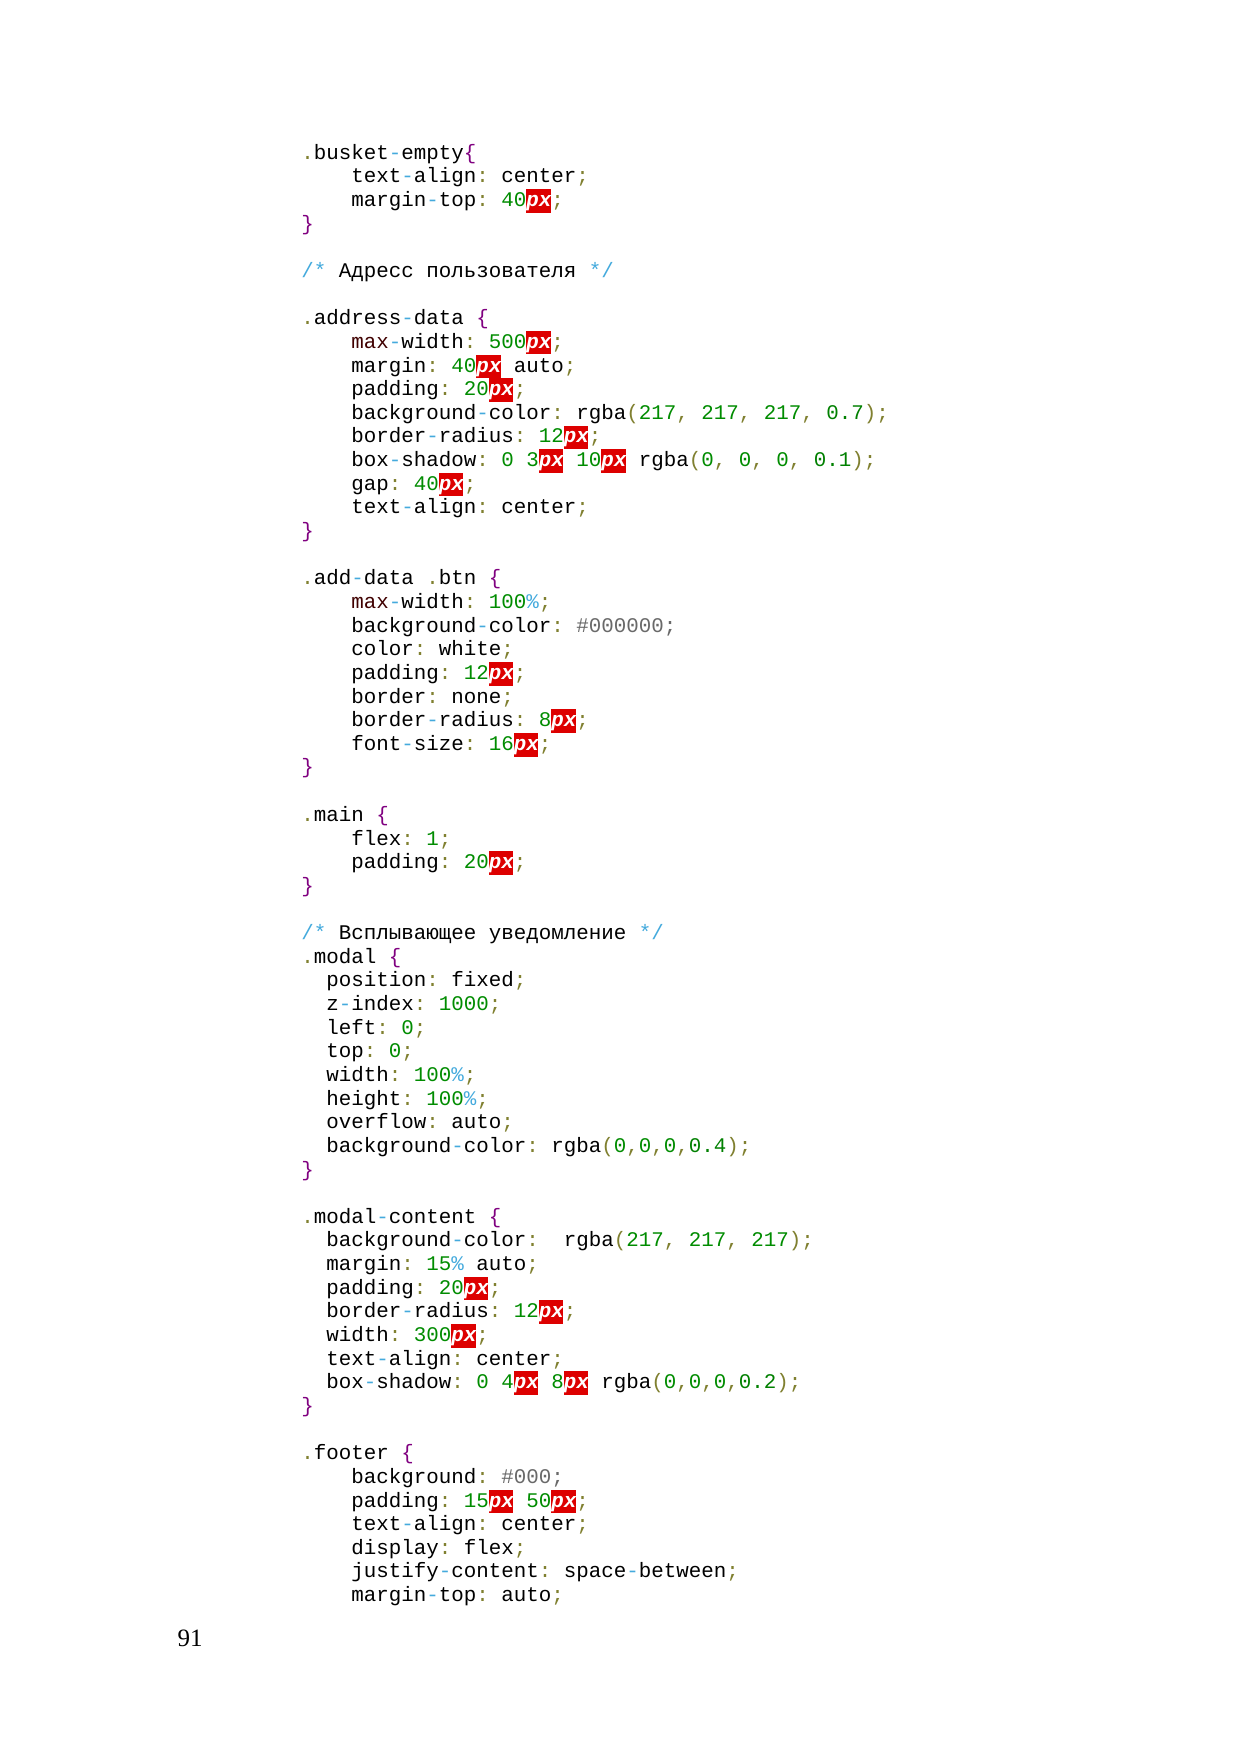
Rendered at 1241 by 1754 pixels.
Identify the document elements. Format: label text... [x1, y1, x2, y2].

text text-align: center; [227, 1348, 1181, 1371]
text margin-top: 40px; [227, 189, 526, 213]
text color: white; [227, 638, 1181, 662]
text padding: 20px; [513, 851, 1181, 875]
text padding: 12px; [227, 662, 489, 686]
text border-radius: 12px; [588, 426, 1181, 449]
text } [227, 213, 1181, 236]
text border-radius: 12px; [227, 426, 564, 449]
text font-size: 16px; [538, 733, 1181, 757]
text border-radius: 12px; [563, 1300, 1181, 1324]
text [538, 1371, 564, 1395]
text border-radius: 8px; [576, 709, 1181, 733]
text .footer { [227, 1442, 1181, 1466]
text background-color: rgba(217, 217, 217); [227, 1229, 1181, 1253]
text /* Адресс пользователя */ [227, 260, 1181, 284]
text max-width: 100%; [227, 591, 1181, 615]
text width: 300px; [227, 1324, 451, 1348]
text margin: 40px auto; [227, 354, 1181, 378]
text background-color: rgba(0,0,0,0.4); [227, 1135, 1181, 1158]
text text-align: center; [227, 165, 1181, 189]
text padding: 20px; [513, 378, 1181, 402]
text width: 300px; [476, 1324, 1181, 1348]
text display: flex; [227, 1537, 1181, 1561]
text background-color: #000000; [227, 615, 1181, 638]
text text-align: center; [227, 1513, 1181, 1537]
text overflow: auto; [227, 1111, 1181, 1135]
text border: none; [227, 686, 1181, 709]
text height: 100%; [227, 1088, 1181, 1111]
text .address-data { [227, 307, 1181, 331]
text text-align: center; [227, 496, 1181, 520]
text font-size: 16px; [227, 733, 514, 757]
text width: 100%; [227, 1064, 1181, 1088]
text border-radius: 12px; [227, 1300, 539, 1324]
text } [227, 1395, 1181, 1419]
text box-shadow: 0 4px 8px rgba(0,0,0,0.2); [588, 1371, 1181, 1395]
text gap: 40px; [463, 473, 1181, 496]
text padding: 20px; [227, 1277, 464, 1300]
text padding: 20px; [488, 1277, 1181, 1300]
text position: fixed; [227, 969, 1181, 993]
text background: #000; [227, 1466, 1181, 1489]
text background-color: rgba(217, 217, 217, 0.7); [227, 402, 1181, 426]
text box-shadow: 0 3px 10px rgba(0, 0, 0, 0.1); [626, 449, 1181, 473]
text top: 0; [227, 1040, 1181, 1064]
text .add-data .btn { [227, 567, 1181, 591]
text margin: 15% auto; [227, 1253, 1181, 1277]
text .busket-empty{ [227, 142, 1181, 165]
text margin-top: auto; [227, 1584, 1181, 1608]
text padding: 20px; [227, 851, 489, 875]
text .main { [227, 804, 1181, 827]
text z-index: 1000; [227, 993, 1181, 1017]
text left: 0; [227, 1017, 1181, 1040]
text padding: 15px 50px; [227, 1489, 1181, 1513]
text padding: 12px; [513, 662, 1181, 686]
text } [227, 520, 1181, 544]
text border-radius: 8px; [227, 709, 551, 733]
text padding: 20px; [227, 378, 489, 402]
text .modal-content { [227, 1206, 1181, 1229]
text flex: 1; [227, 827, 1181, 851]
text max-width: 500px; [551, 331, 1181, 354]
text gap: 40px; [227, 473, 439, 496]
text } [227, 757, 1181, 780]
text justify-content: space-between; [227, 1561, 1181, 1584]
text margin-top: 40px; [551, 189, 1181, 213]
text } [227, 875, 1181, 898]
text box-shadow: 0 3px 10px rgba(0, 0, 0, 0.1); [227, 449, 539, 473]
text } [227, 1158, 1181, 1182]
text max-width: 500px; [227, 331, 526, 354]
text .modal { [227, 946, 1181, 969]
text /* Всплывающее уведомление */ [227, 922, 1181, 946]
text box-shadow: 0 4px 8px rgba(0,0,0,0.2); [227, 1371, 514, 1395]
